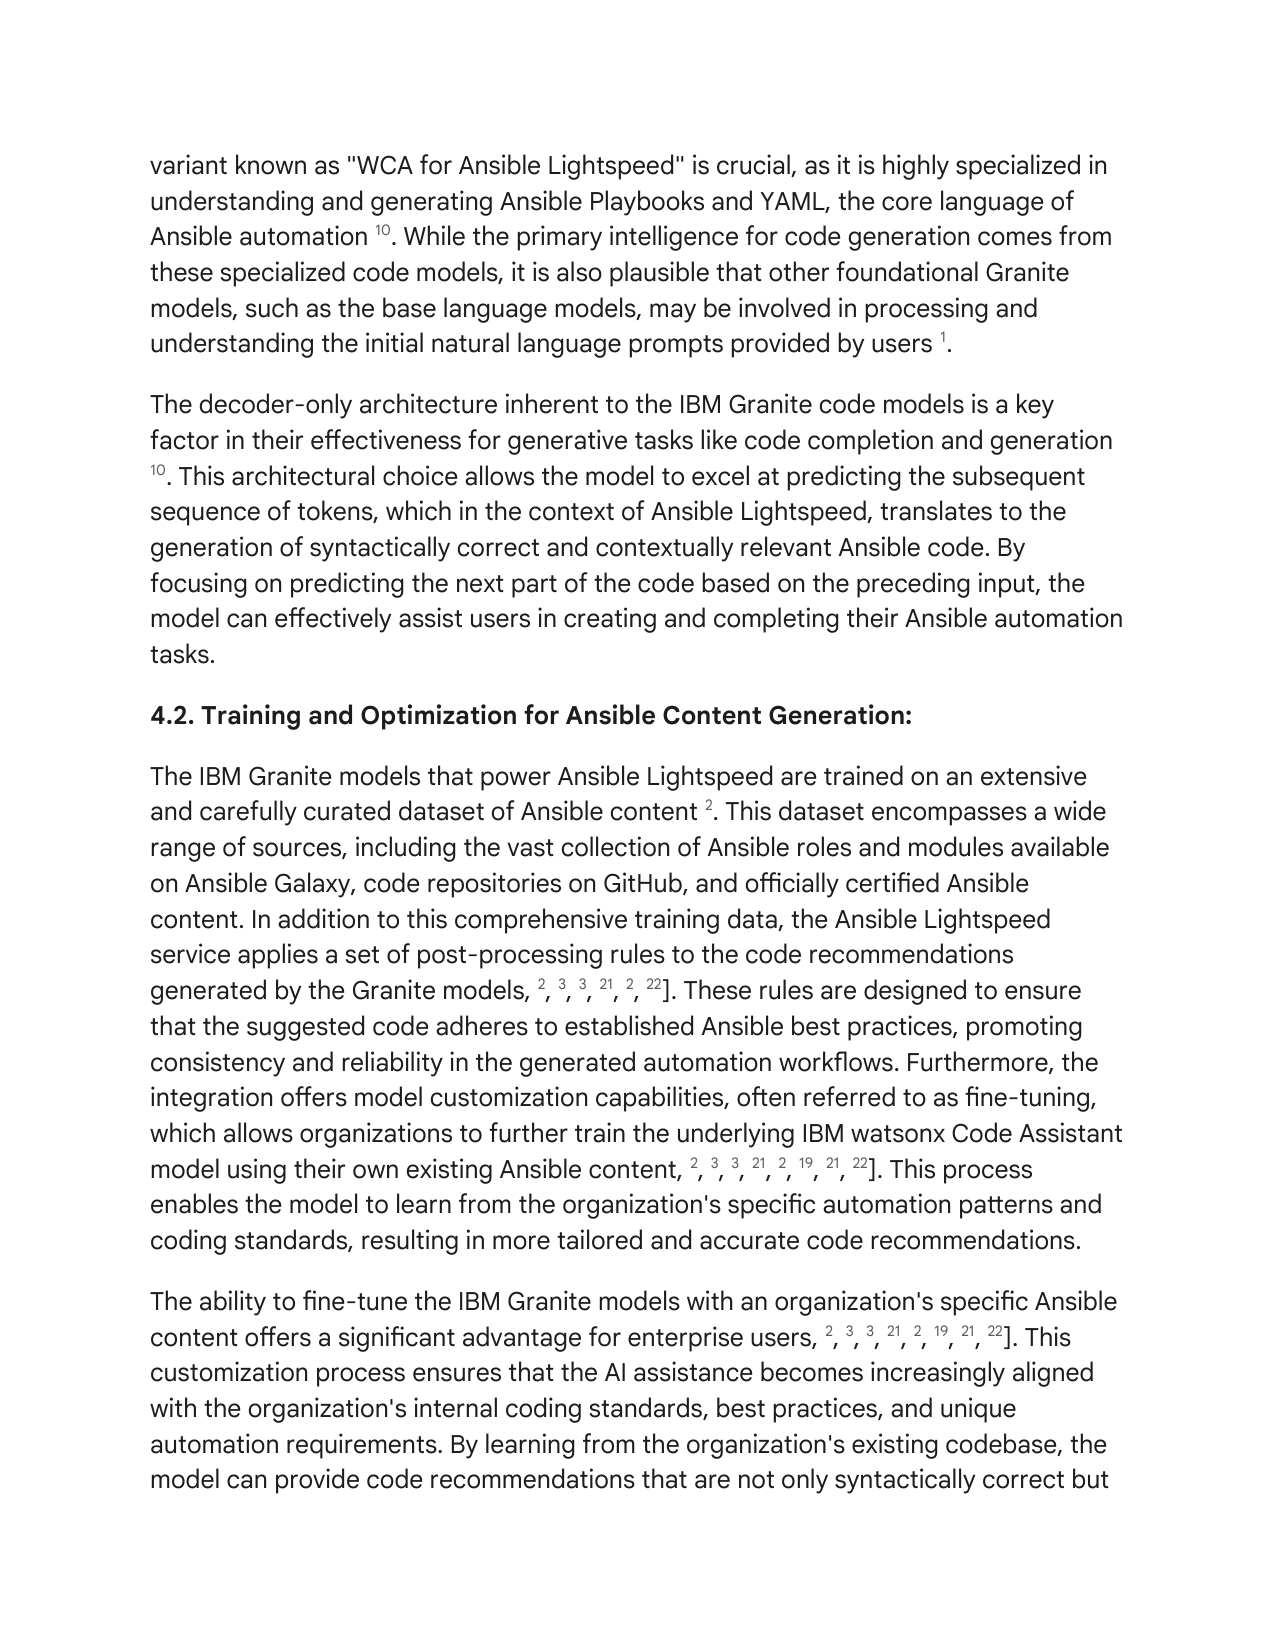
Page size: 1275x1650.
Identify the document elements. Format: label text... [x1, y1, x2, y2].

text 4.2. Training and Optimization for Ansible Content Generation: [150, 700, 1125, 732]
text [150, 1286, 1125, 1496]
text The IBM Granite models that power Ansible Lightspeed are trained on an extensive and carefully curated dataset of Ansible content 2. This dataset encompasses a wide range of sources, including the vast collection of Ansible roles and modules available on Ansible Galaxy, code repositories on GitHub, and officially certified Ansible content. In addition to this comprehensive training data, the Ansible Lightspeed service applies a set of post-processing rules to the code recommendations generated by the Granite models, 2, 3, 3, 21, 2, 22]. These rules are designed to ensure that the suggested code adheres to established Ansible best practices, promoting consistency and reliability in the generated automation workflows. Furthermore, the integration offers model customization capabilities, often referred to as fine-tuning, which allows organizations to further train the underlying IBM watsonx Code Assistant model using their own existing Ansible content, 2, 3, 3, 21, 2, 19, 21, 22]. This process enables the model to learn from the organization's specific automation patterns and coding standards, resulting in more tailored and accurate code recommendations. [150, 761, 1125, 1257]
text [150, 150, 1125, 360]
text The decoder-only architecture inherent to the IBM Granite code models is a key factor in their effectiveness for generative tasks like code completion and generation 10. This architectural choice allows the model to excel at predicting the subsequent sequence of tokens, which in the context of Ansible Lightspeed, translates to the generation of syntactically correct and contextually relevant Ansible code. By focusing on predicting the next part of the code based on the preceding input, the model can effectively assist users in creating and completing their Ansible automation tasks. [150, 389, 1125, 671]
